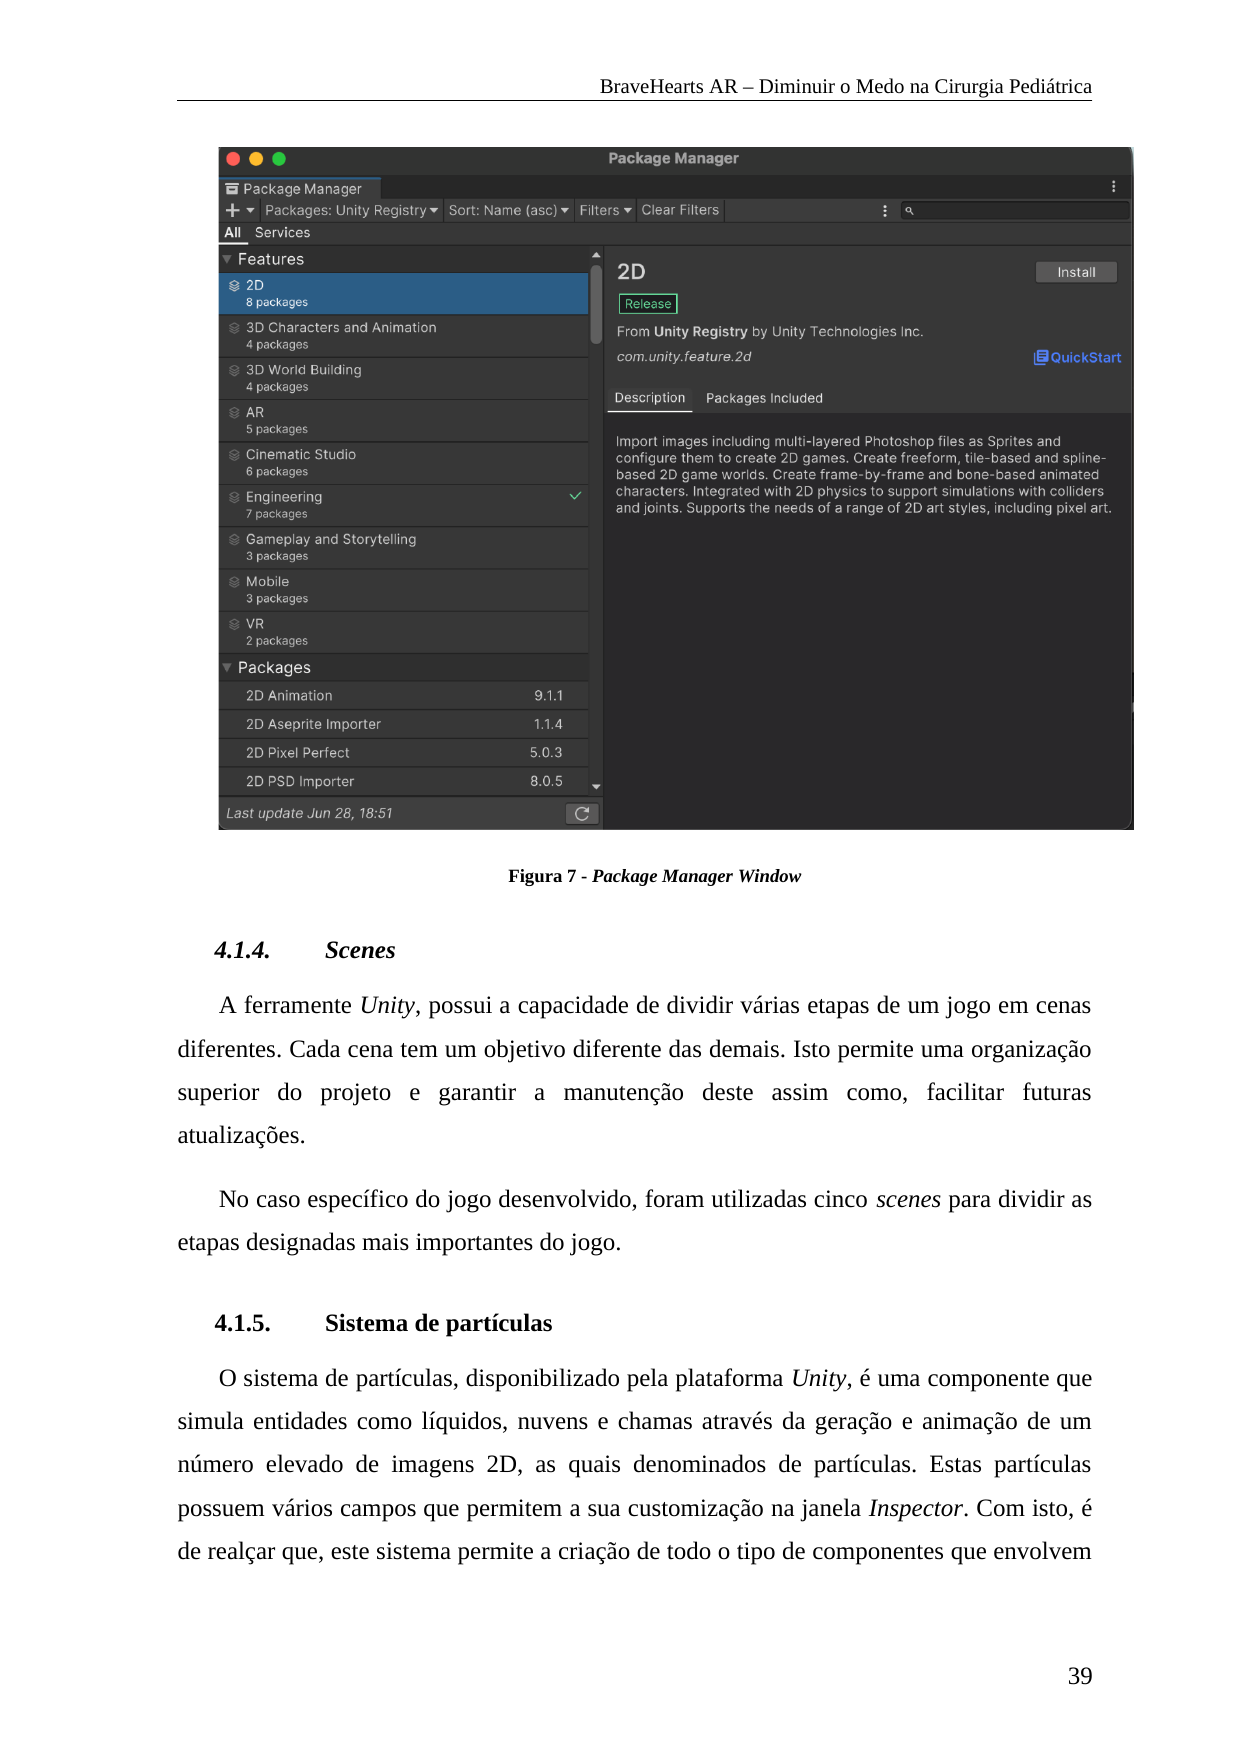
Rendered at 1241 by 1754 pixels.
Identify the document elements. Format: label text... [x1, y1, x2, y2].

subtitle Scenes [214, 935, 1092, 964]
text A ferramente Unity, possui a capacidade de dividir várias etapas de um jogo em cenas diferentes. Cada cena tem um objetivo diferente das demais. Isto permite uma organização superior do projeto e garantir a manutenção deste assim como, facilitar futuras atualizações. [177, 991, 1092, 1149]
text Figura 7 - Package Manager Window [177, 865, 1092, 887]
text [177, 1363, 1092, 1564]
picture [218, 147, 1134, 830]
text No caso específico do jogo desenvolvido, foram utilizadas cinco scenes para dividir as etapas designadas mais importantes do jogo. [177, 1184, 1092, 1256]
subtitle Sistema de partículas [214, 1308, 1092, 1336]
